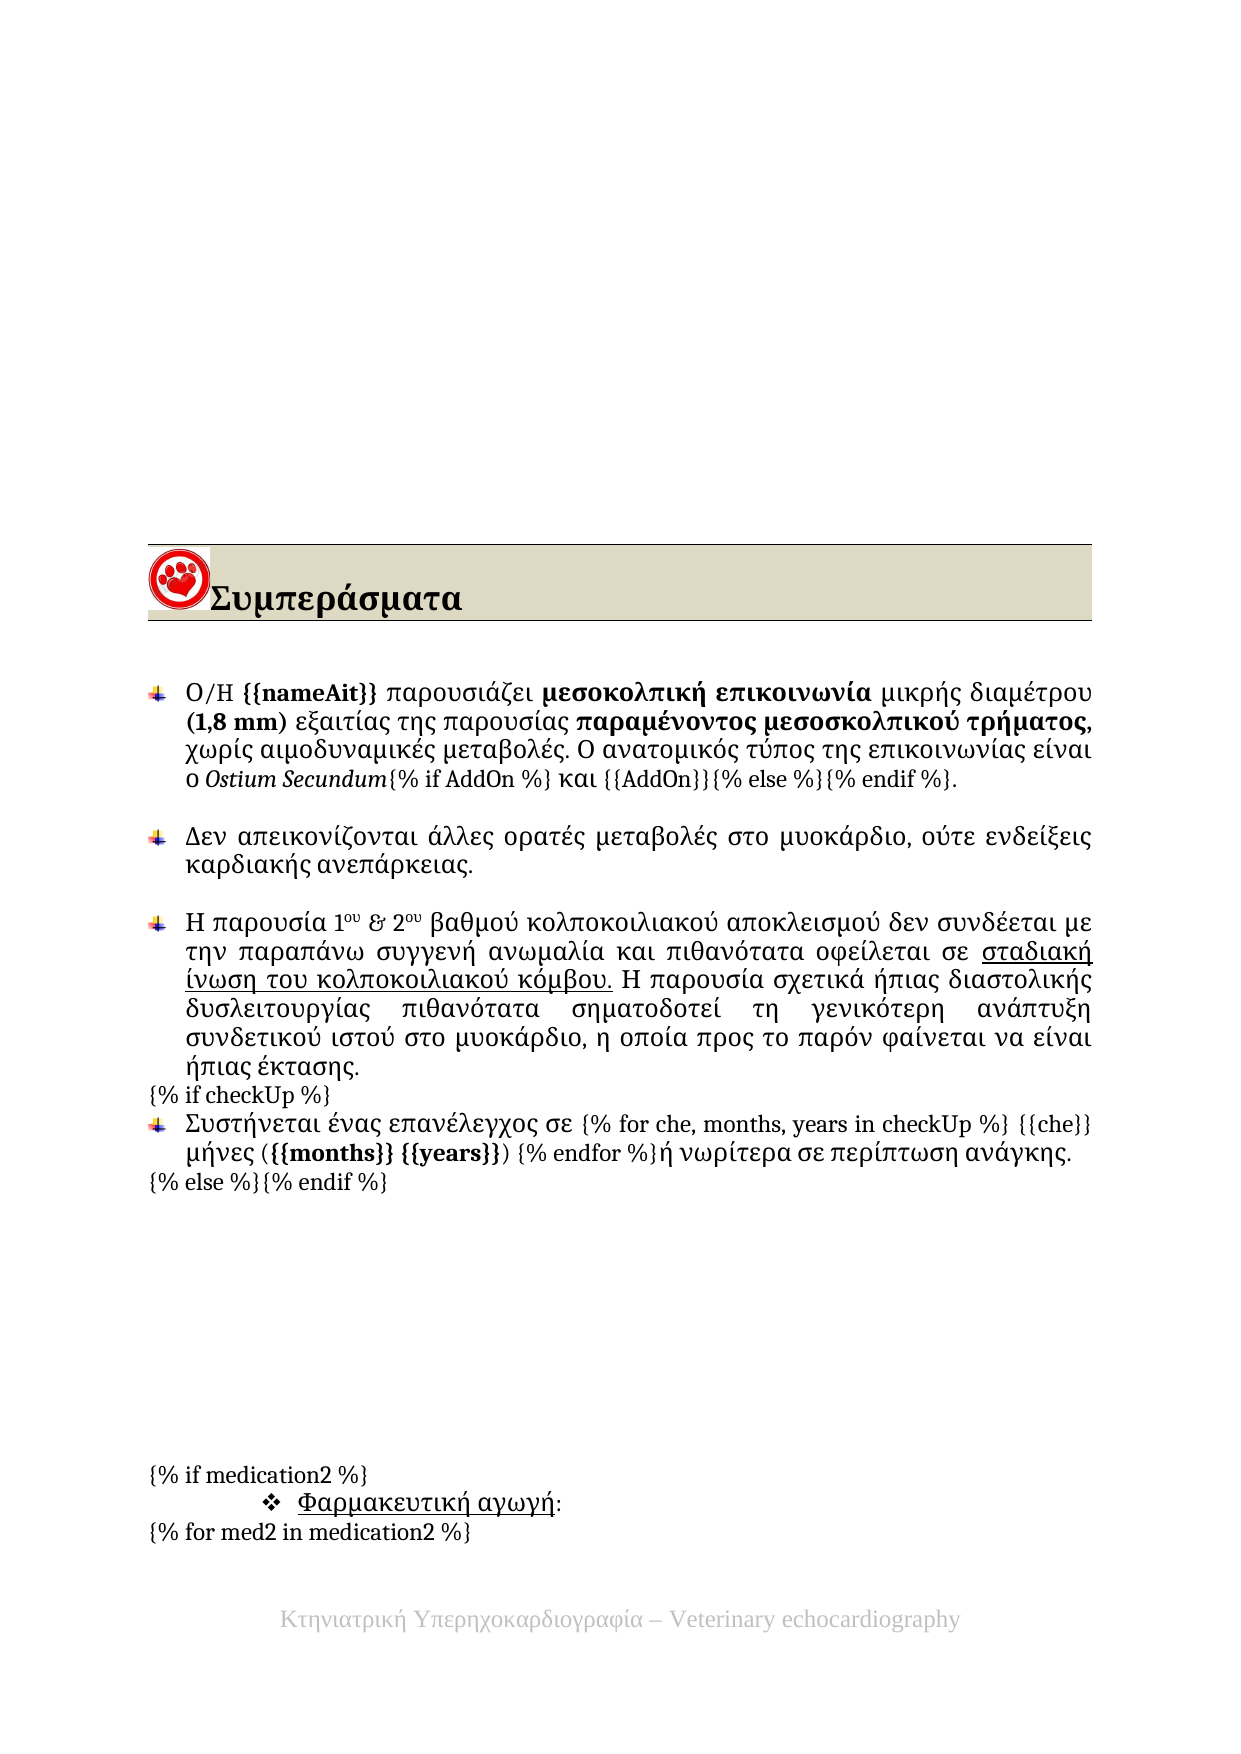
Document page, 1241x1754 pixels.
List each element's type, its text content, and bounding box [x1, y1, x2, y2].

picture [148, 914, 166, 932]
picture [148, 828, 166, 846]
text {% for med2 in medication2 %} [148, 1518, 1092, 1547]
text {% else %}{% endif %} [148, 1168, 1092, 1196]
text {% if medication2 %} [148, 1461, 1092, 1489]
picture [148, 684, 166, 702]
list Η παρουσία 1ου & 2ου βαθμού κολποκοιλιακού αποκλεισμού δεν συνδέεται με την παραπάνω συγγενή ανωμαλία και πιθανότατα οφείλεται σε σταδιακή ίνωση του κολποκοιλιακού κόμβου. Η παρουσία σχετικά ήπιας διαστολικής δυσλειτουργίας πιθανότατα σηματοδοτεί τη γενικότερη ανάπτυξη συνδετικού ιστού στο μυοκάρδιο, η οποία προς το παρόν φαίνεται να είναι ήπιας έκτασης. [148, 909, 1092, 1081]
text {% if checkUp %} [148, 1081, 1092, 1110]
list Συστήνεται ένας επανέλεγχος σε {% for che, months, years in checkUp %} {{che}} μήνες ({{months}} {{years}}) {% endfor %}ή νωρίτερα σε περίπτωση ανάγκης. [148, 1110, 1092, 1168]
picture [148, 1116, 166, 1133]
picture [147, 547, 211, 610]
list Ο/H {{nameAit}} παρουσιάζει μεσοκολπική επικοινωνία μικρής διαμέτρου (1,8 mm) εξαιτίας της παρουσίας παραμένοντος μεσοσκολπικού τρήματος, χωρίς αιμοδυναμικές μεταβολές. Ο ανατομικός τύπος της επικοινωνίας είναι ο Ostium Secundum{% if AddOn %} και {{AddOn}}{% else %}{% endif %}. [148, 679, 1092, 794]
subtitle Συμπεράσματα [148, 545, 1092, 620]
list Δεν απεικονίζονται άλλες ορατές μεταβολές στο μυοκάρδιο, ούτε ενδείξεις καρδιακής ανεπάρκειας. [148, 823, 1092, 880]
list Φαρμακευτική αγωγή: [260, 1489, 1092, 1518]
